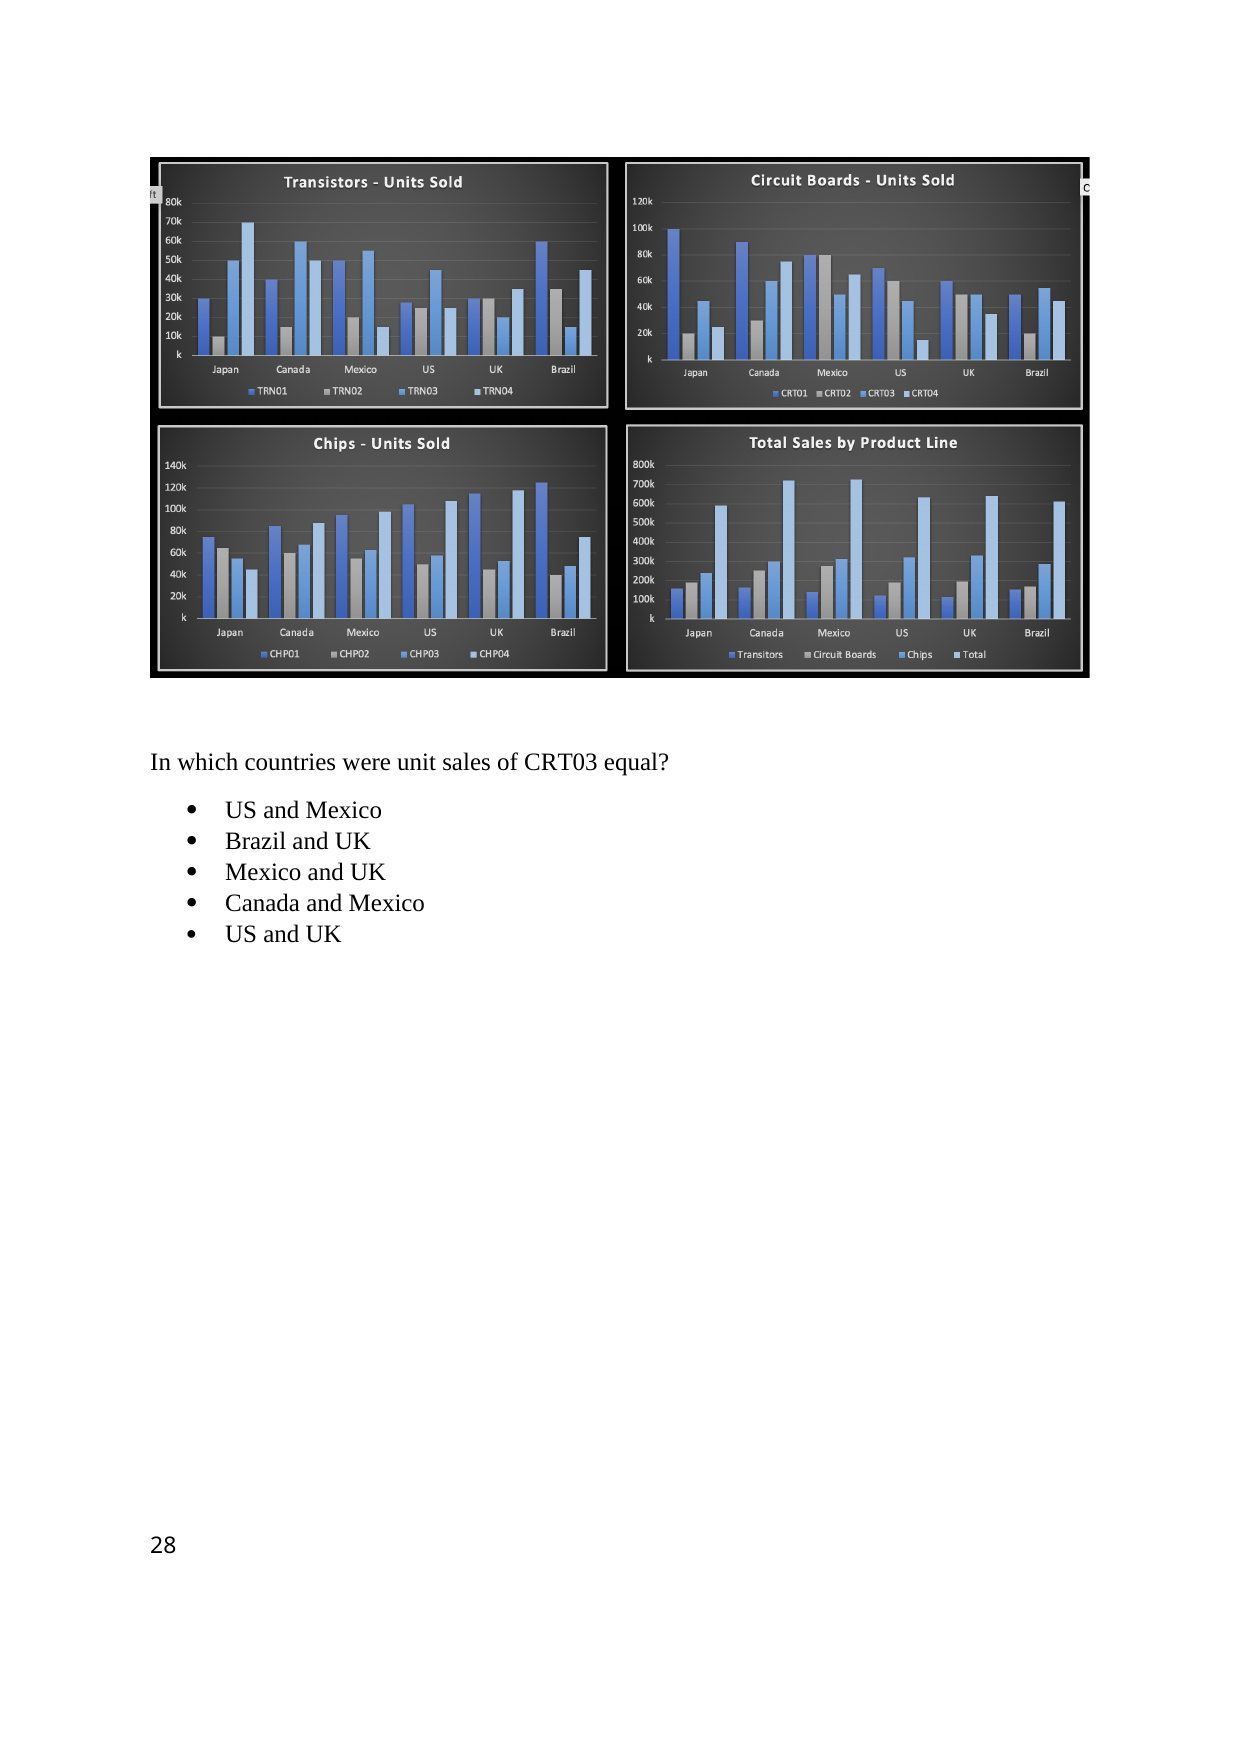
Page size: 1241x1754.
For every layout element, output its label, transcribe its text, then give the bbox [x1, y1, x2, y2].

list Mexico and UK [187, 857, 1090, 886]
list Brazil and UK [187, 826, 1090, 854]
list US and Mexico [187, 795, 1090, 823]
list Canada and Mexico [187, 888, 1090, 917]
list US and UK [187, 919, 1090, 948]
text In which countries were unit sales of CRT03 equal? [150, 747, 1090, 776]
picture [150, 157, 1090, 678]
